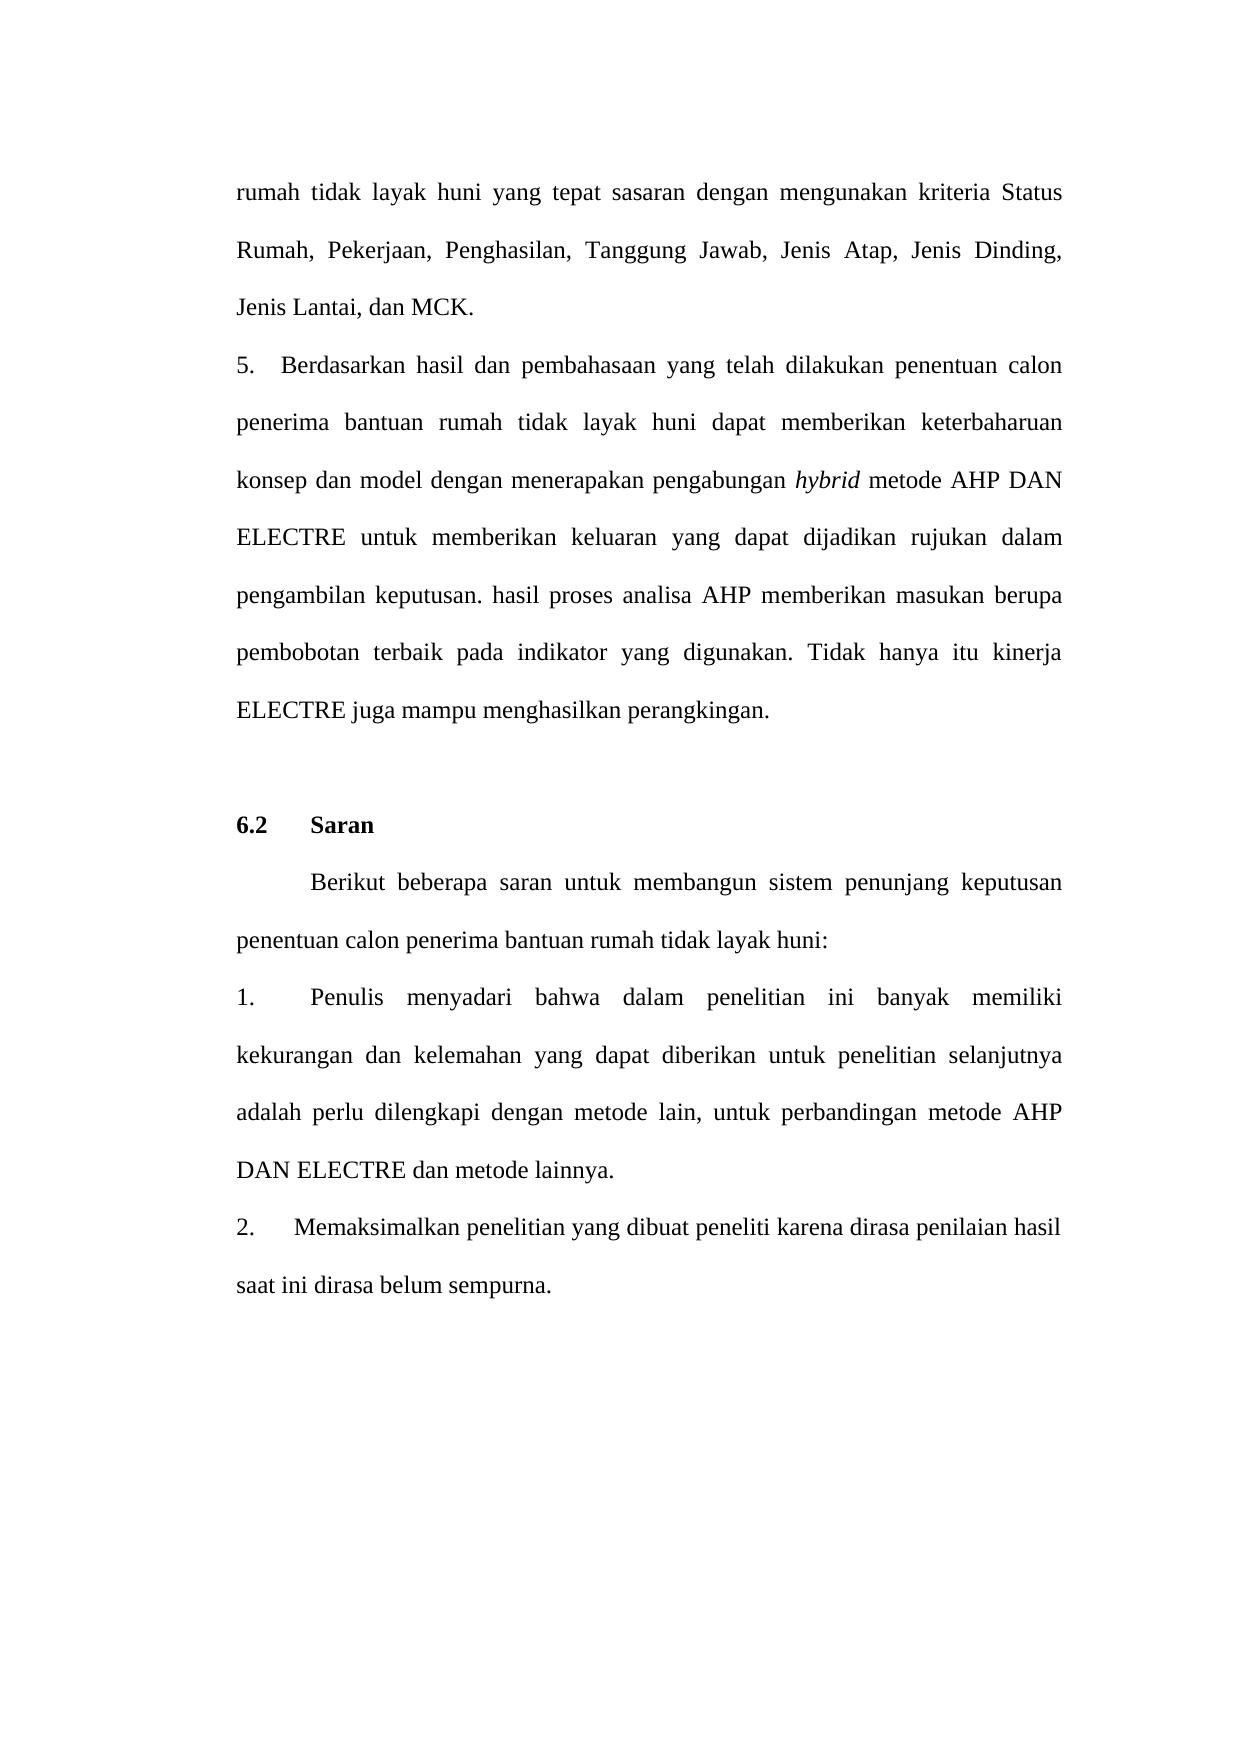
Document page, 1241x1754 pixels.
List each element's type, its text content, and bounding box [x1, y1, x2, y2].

list 2. Memaksimalkan penelitian yang dibuat peneliti karena dirasa penilaian hasil saat ini dirasa belum sempurna. [236, 1212, 1063, 1298]
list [236, 177, 1063, 321]
list Penulis menyadari bahwa dalam penelitian ini banyak memiliki kekurangan dan kelemahan yang dapat diberikan untuk penelitian selanjutnya adalah perlu dilengkapi dengan metode lain, untuk perbandingan metode AHP DAN ELECTRE dan metode lainnya. [236, 982, 1063, 1183]
list Berikut beberapa saran untuk membangun sistem penunjang keputusan penentuan calon penerima bantuan rumah tidak layak huni: [236, 867, 1063, 953]
list Saran [236, 810, 1063, 838]
list Berdasarkan hasil dan pembahasaan yang telah dilakukan penentuan calon penerima bantuan rumah tidak layak huni dapat memberikan keterbaharuan konsep dan model dengan menerapakan pengabungan hybrid metode AHP DAN ELECTRE untuk memberikan keluaran yang dapat dijadikan rujukan dalam pengambilan keputusan. hasil proses analisa AHP memberikan masukan berupa pembobotan terbaik pada indikator yang digunakan. Tidak hanya itu kinerja ELECTRE juga mampu menghasilkan perangkingan. [236, 350, 1063, 723]
